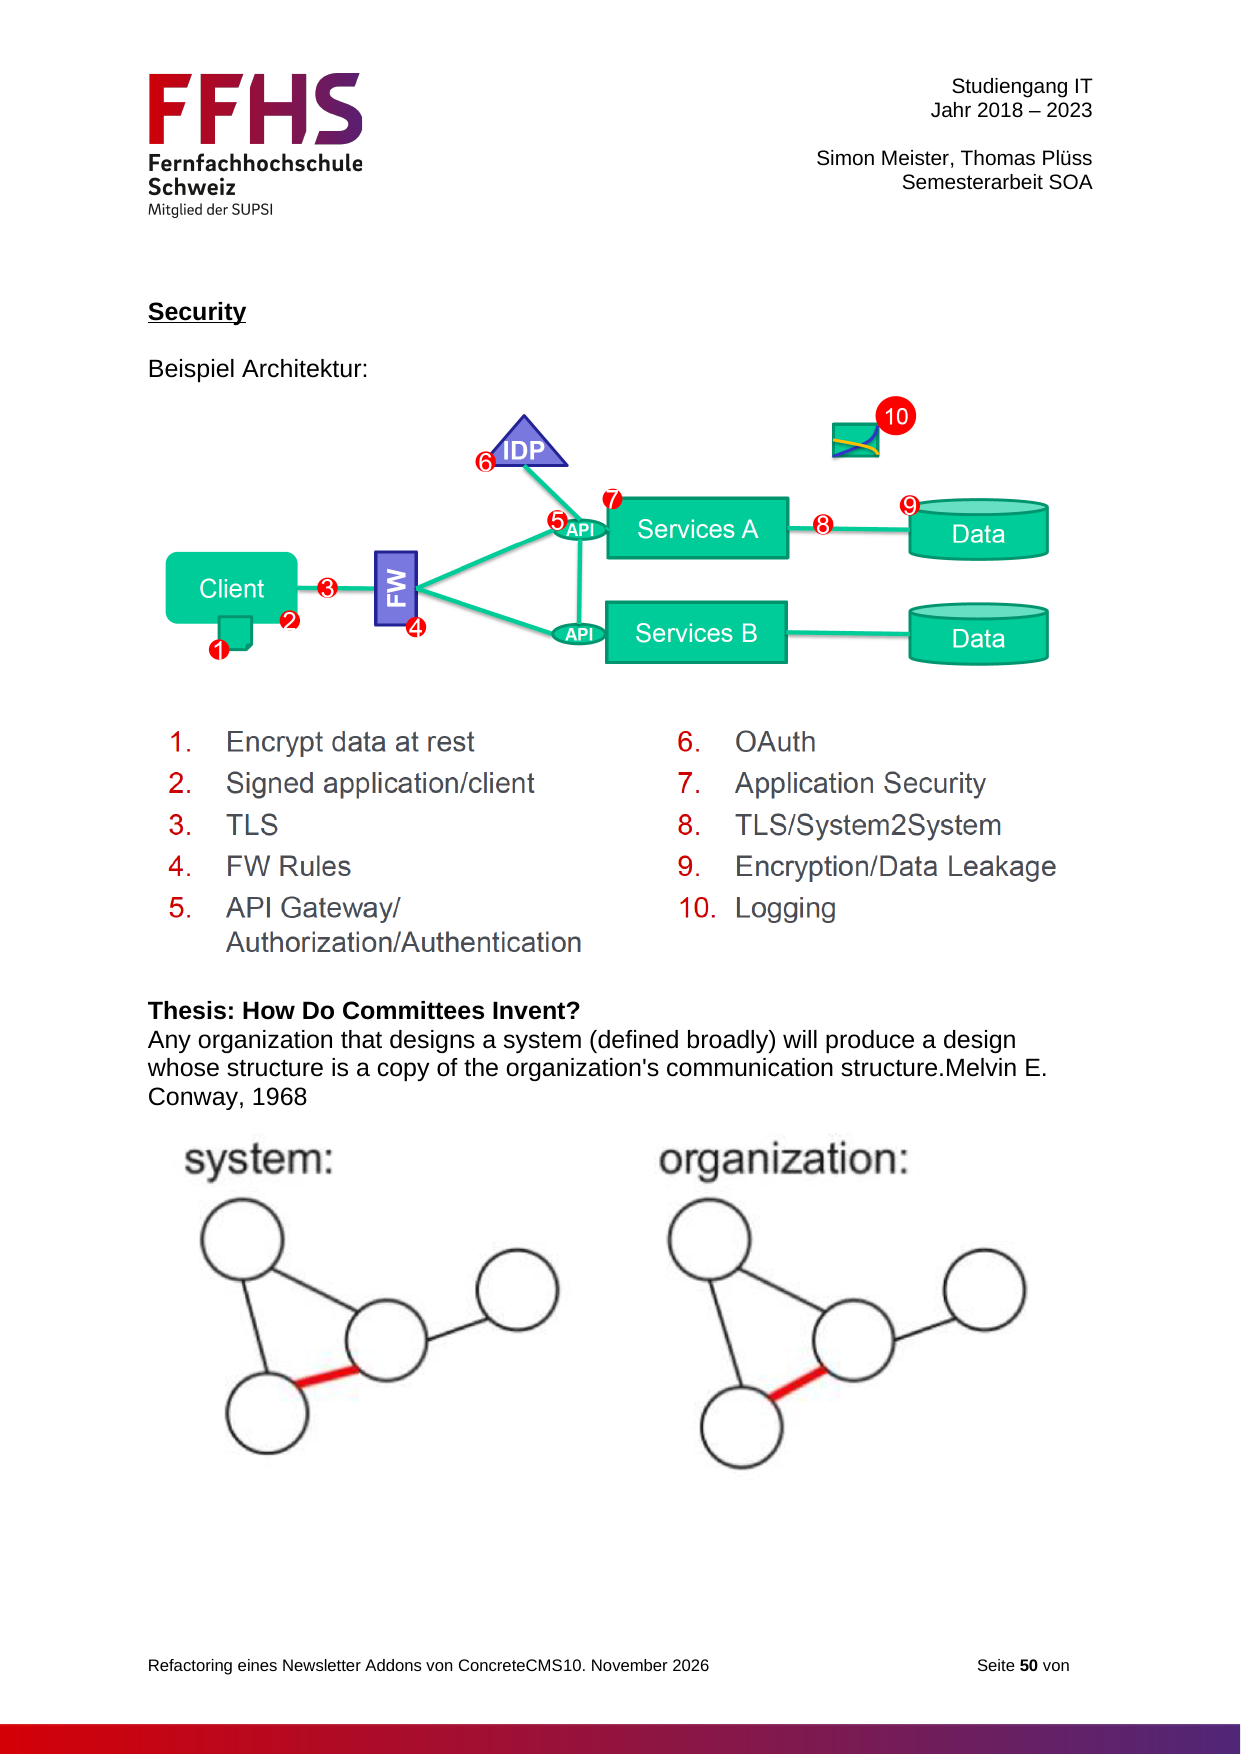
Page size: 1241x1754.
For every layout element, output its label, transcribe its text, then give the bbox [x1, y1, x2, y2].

text Security [148, 297, 1092, 326]
picture [147, 383, 1088, 967]
picture [148, 73, 363, 218]
picture [147, 1110, 1088, 1519]
text Beispiel Architektur: [148, 354, 1092, 383]
text Any organization that designs a system (defined broadly) will produce a design whose structure is a copy of the organization's communication structure.Melvin E. Conway, 1968 [148, 1024, 1092, 1111]
picture [0, 1724, 1241, 1754]
text Thesis: How Do Committees Invent? [148, 996, 1092, 1024]
